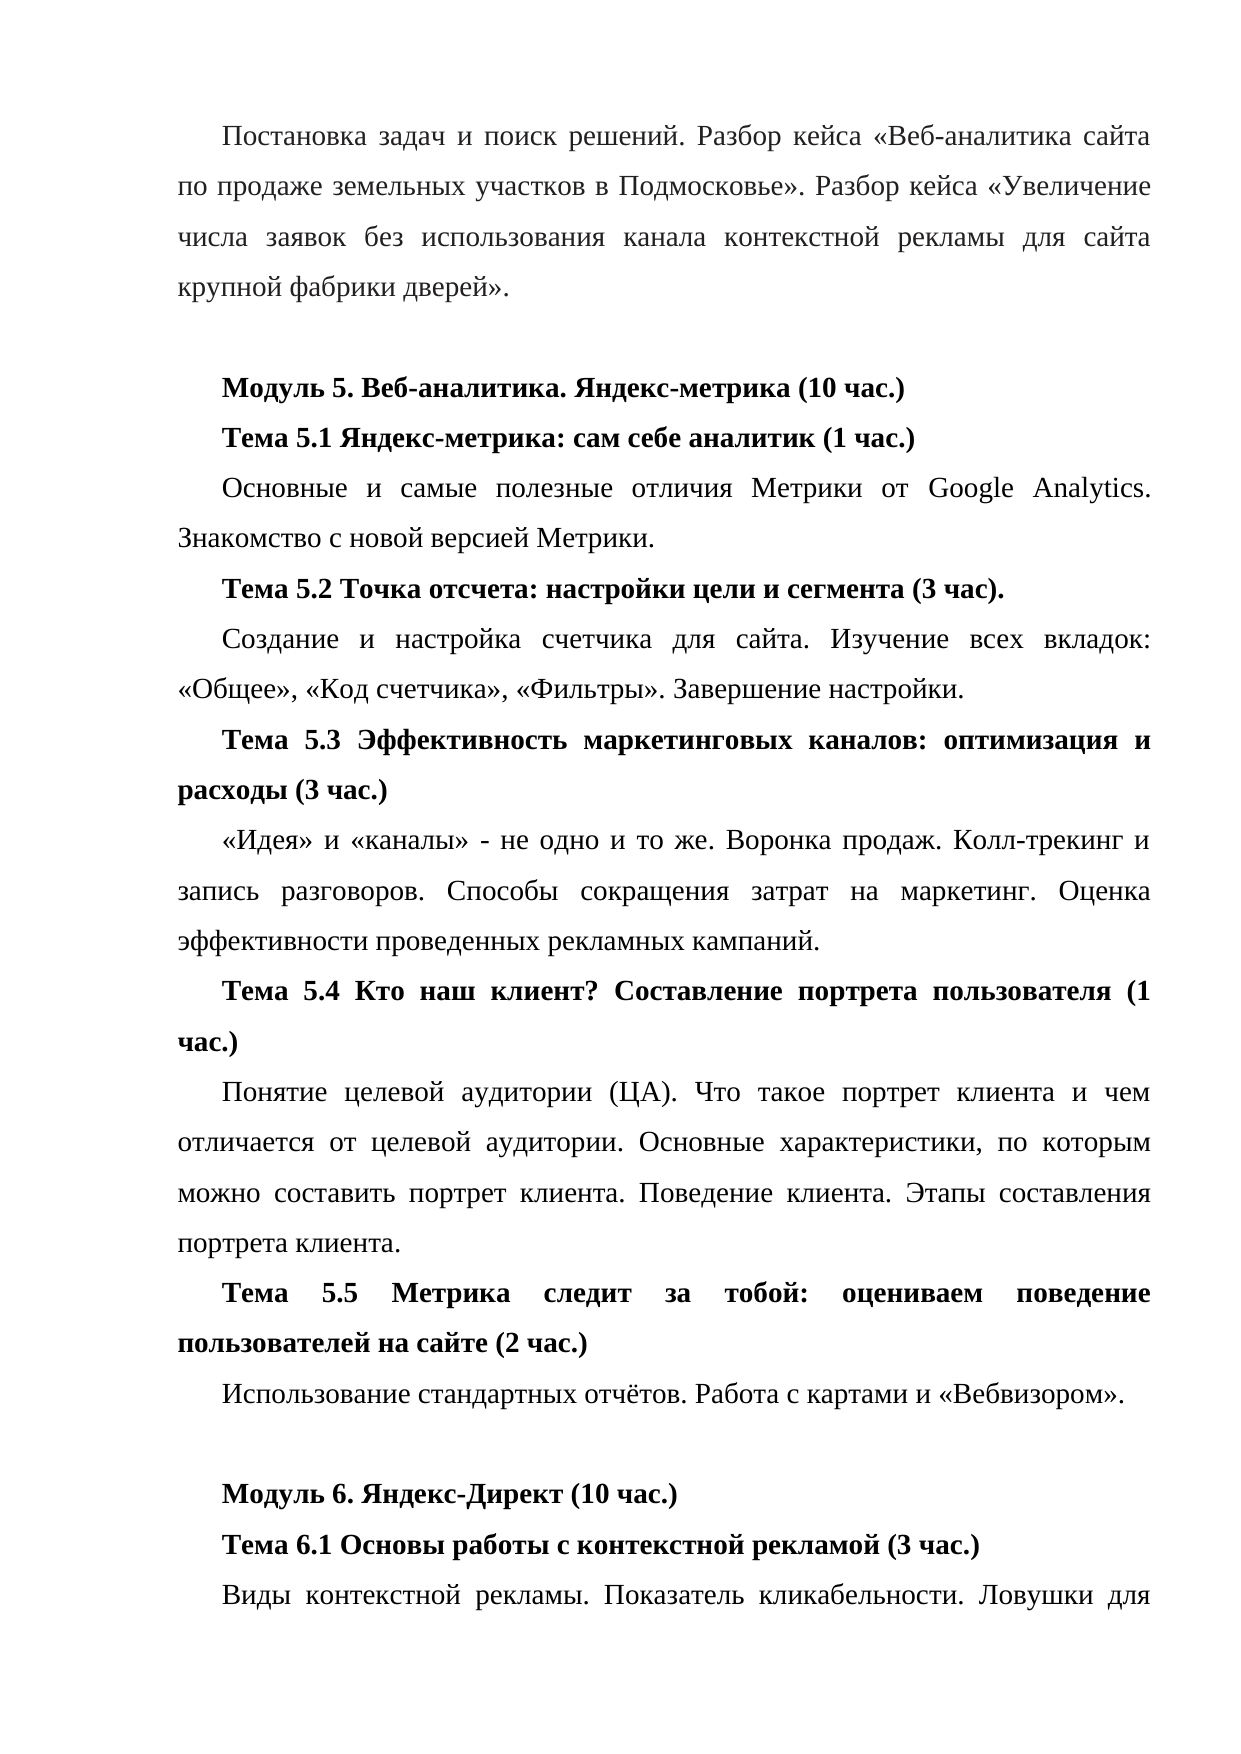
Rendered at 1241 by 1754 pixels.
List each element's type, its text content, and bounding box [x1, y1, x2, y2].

text Тема 5.4 Кто наш клиент? Составление портрета пользователя (1 час.) [177, 973, 1152, 1057]
text Постановка задач и поиск решений. Разбор кейса «Веб-аналитика сайта по продаже земельных участков в Подмосковье». Разбор кейса «Увеличение числа заявок без использования канала контекстной рекламы для сайта крупной фабрики дверей». [177, 118, 1152, 303]
text Тема 5.5 Метрика следит за тобой: оцениваем поведение пользователей на сайте (2 час.) [177, 1275, 1152, 1359]
text Основные и самые полезные отличия Метрики от Google Analytics. Знакомство с новой версией Метрики. [177, 470, 1152, 554]
text Тема 6.1 Основы работы с контекстной рекламой (3 час.) [177, 1527, 1152, 1560]
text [177, 1577, 1152, 1611]
text Модуль 5. Веб-аналитика. Яндекс-метрика (10 час.) [177, 370, 1152, 403]
text Тема 5.1 Яндекс-метрика: сам себе аналитик (1 час.) [177, 420, 1152, 453]
text Понятие целевой аудитории (ЦА). Что такое портрет клиента и чем отличается от целевой аудитории. Основные характеристики, по которым можно составить портрет клиента. Поведение клиента. Этапы составления портрета клиента. [177, 1074, 1152, 1258]
text Тема 5.2 Точка отсчета: настройки цели и сегмента (3 час). [177, 571, 1152, 604]
text Использование стандартных отчётов. Работа с картами и «Вебвизором». [177, 1376, 1152, 1409]
text Тема 5.3 Эффективность маркетинговых каналов: оптимизация и расходы (3 час.) [177, 722, 1152, 806]
text Создание и настройка счетчика для сайта. Изучение всех вкладок: «Общее», «Код счетчика», «Фильтры». Завершение настройки. [177, 621, 1152, 705]
text «Идея» и «каналы» - не одно и то же. Воронка продаж. Колл-трекинг и запись разговоров. Способы сокращения затрат на маркетинг. Оценка эффективности проведенных рекламных кампаний. [177, 822, 1152, 957]
text Модуль 6. Яндекс-Директ (10 час.) [177, 1477, 1152, 1510]
